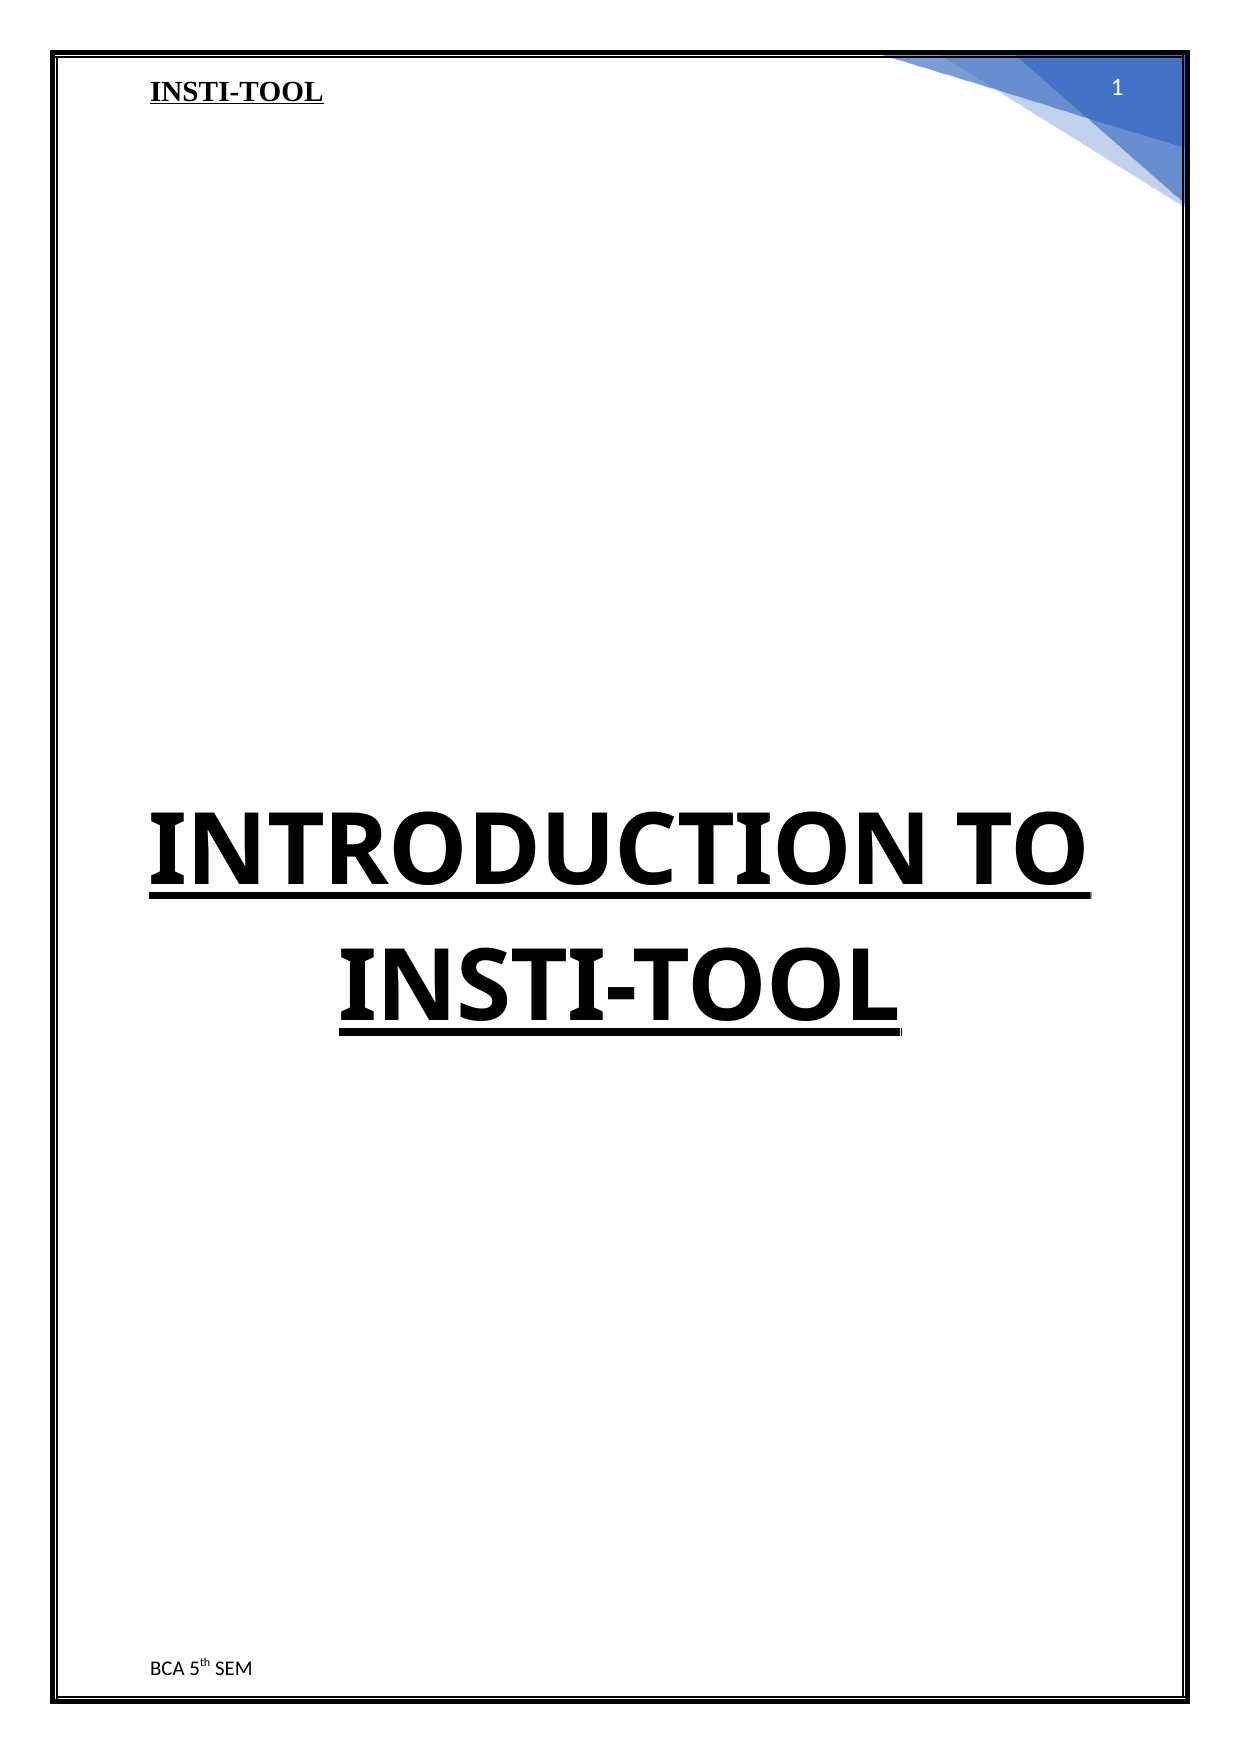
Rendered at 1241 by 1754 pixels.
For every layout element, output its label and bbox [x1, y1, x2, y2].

picture [878, 58, 1182, 209]
